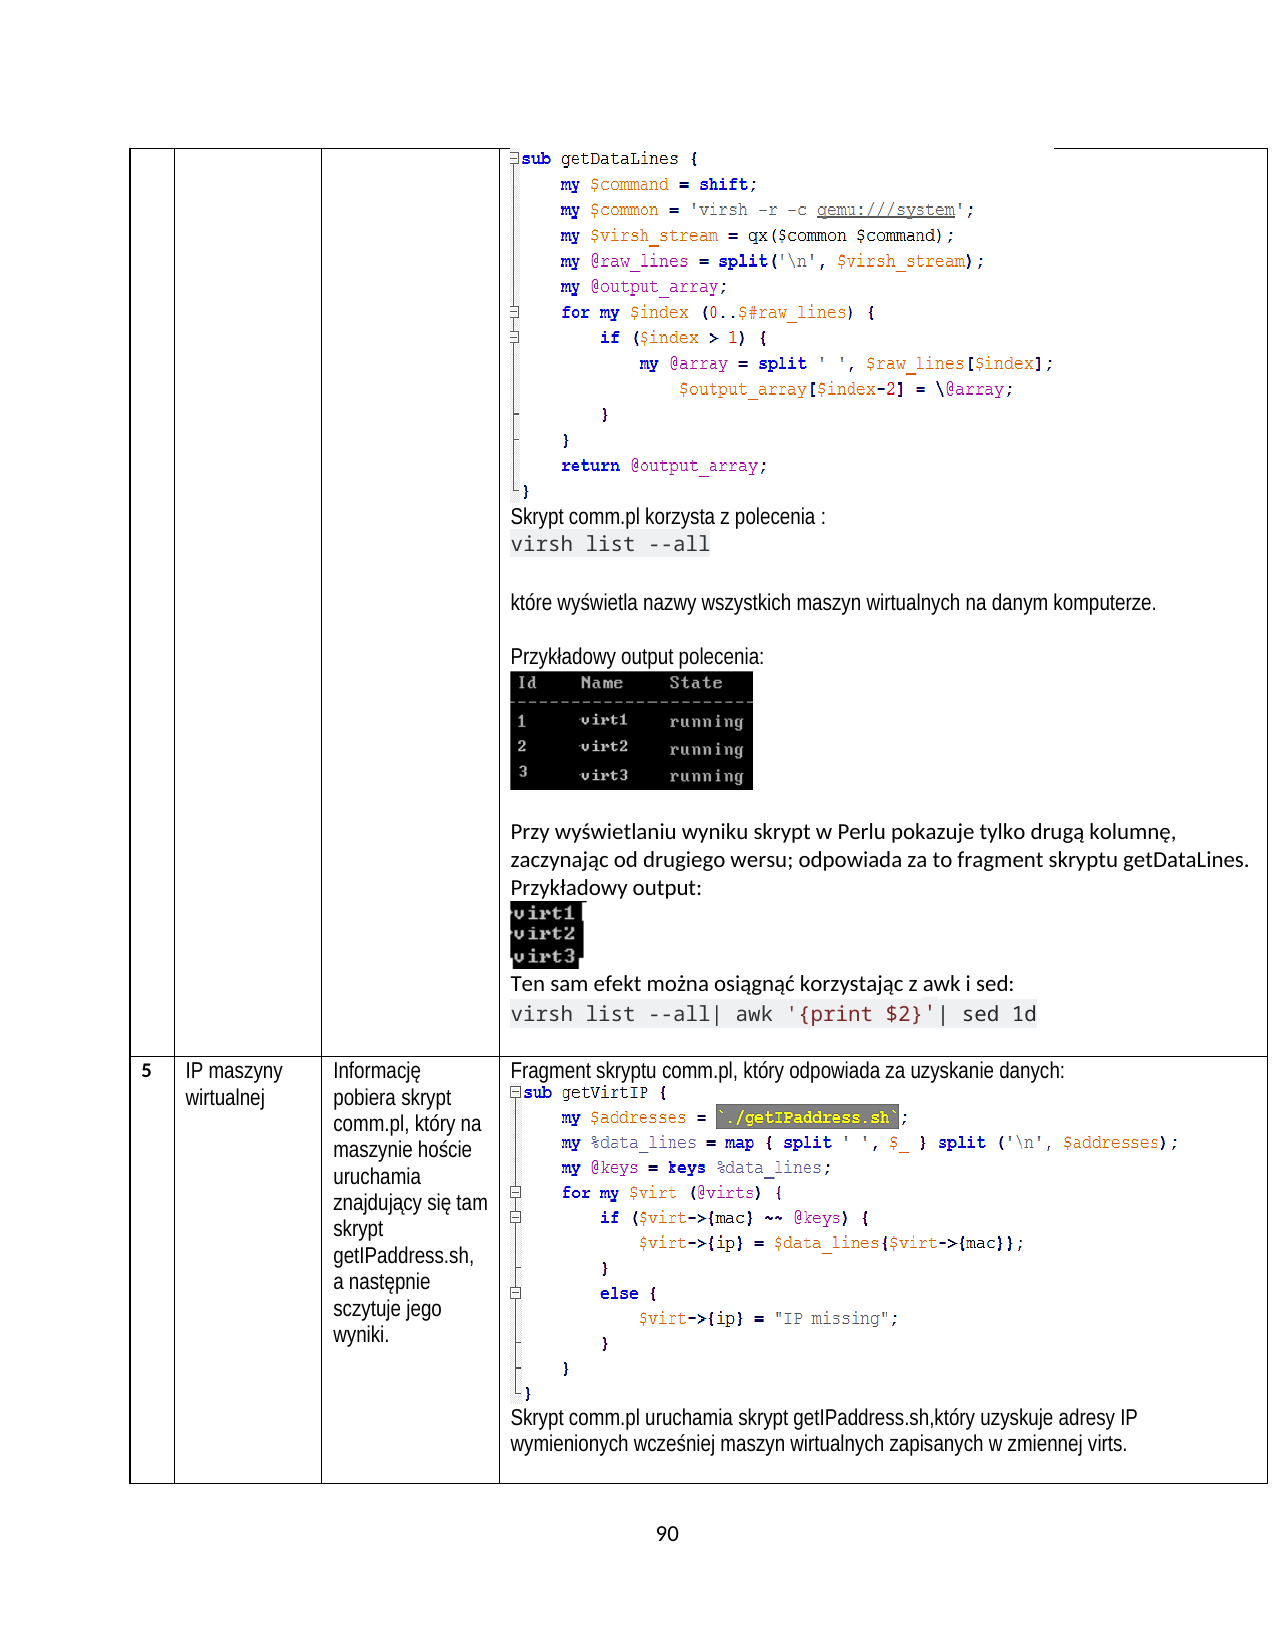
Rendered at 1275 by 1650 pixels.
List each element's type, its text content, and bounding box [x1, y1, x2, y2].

picture [510, 148, 1054, 503]
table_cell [500, 1057, 1267, 1483]
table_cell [175, 1057, 321, 1483]
picture [510, 669, 753, 790]
table_cell 5 [131, 1057, 174, 1483]
picture [510, 1083, 1183, 1404]
picture [510, 901, 587, 969]
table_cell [322, 1057, 499, 1483]
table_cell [500, 149, 1267, 1056]
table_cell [322, 149, 499, 1056]
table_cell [175, 149, 321, 1056]
table_cell 4 [131, 149, 174, 1056]
